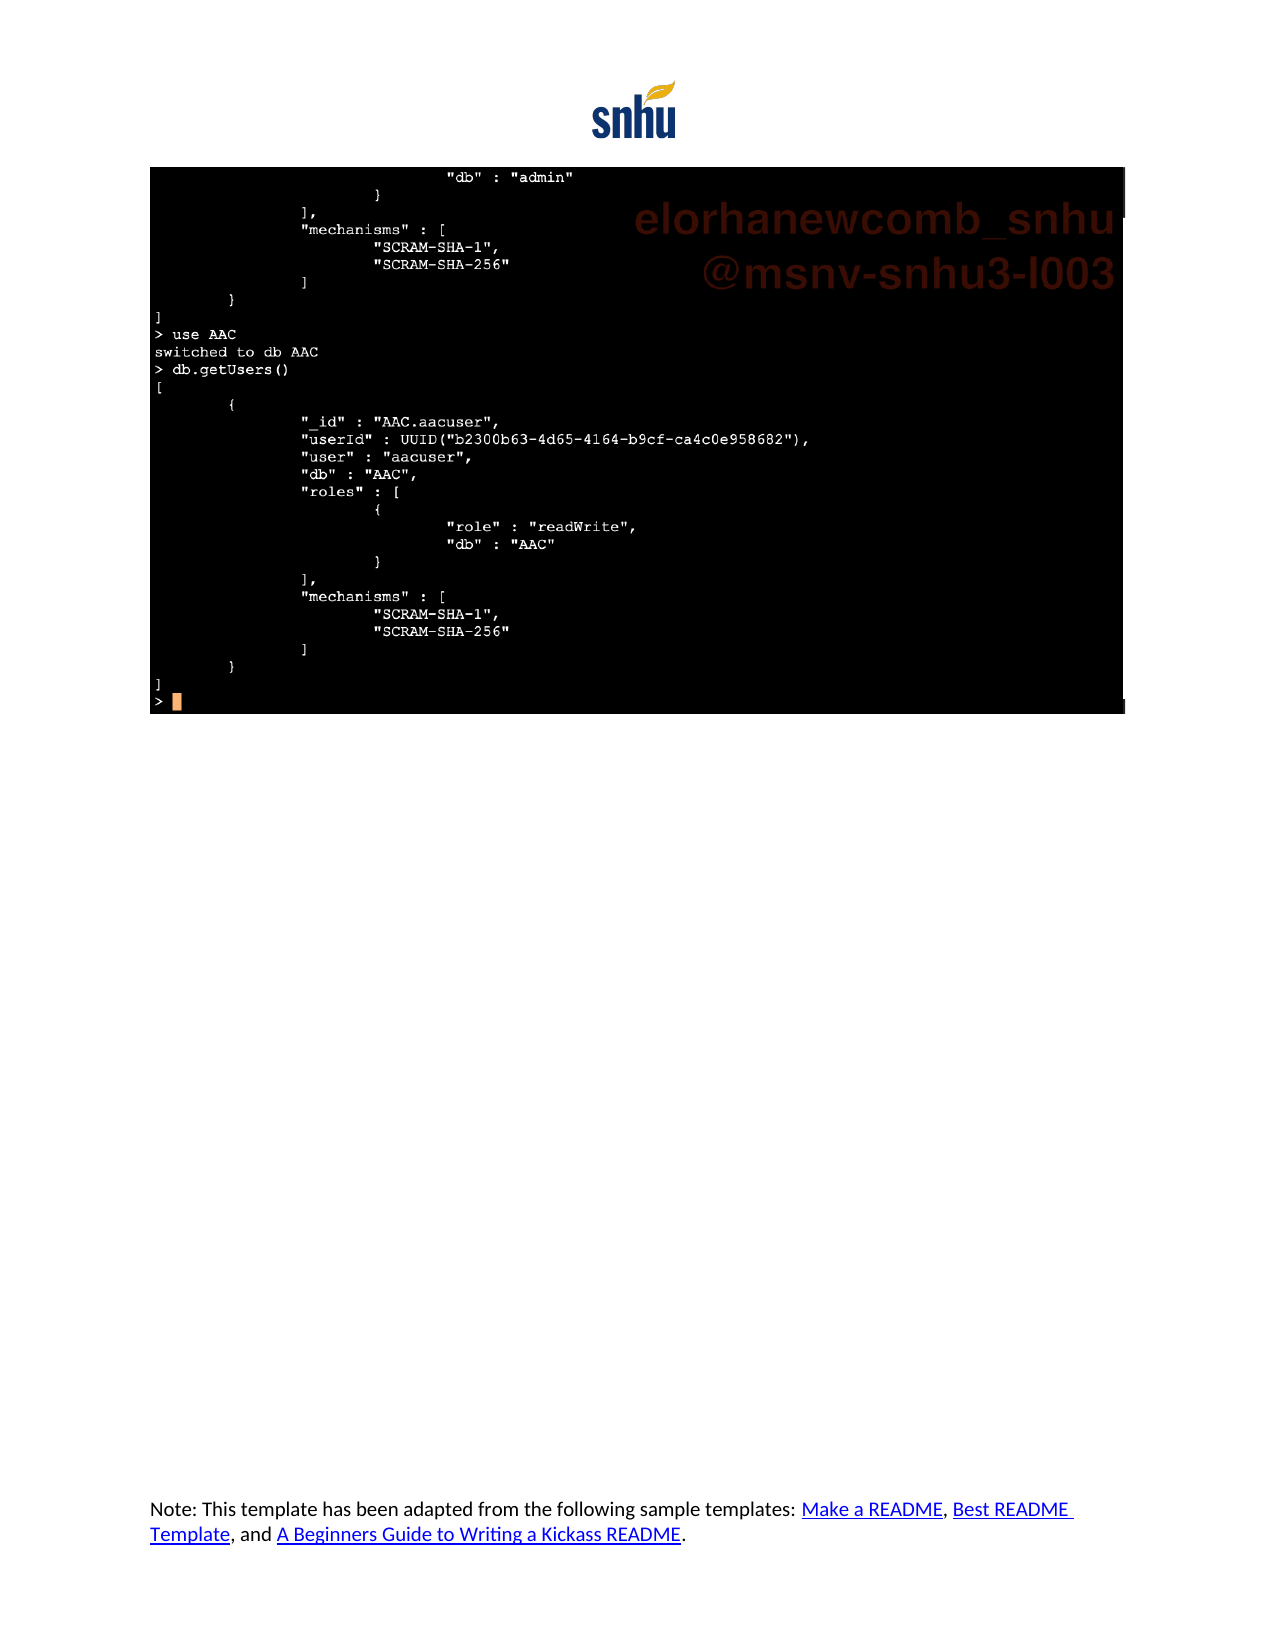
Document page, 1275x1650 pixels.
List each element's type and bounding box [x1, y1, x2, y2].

picture [573, 75, 702, 147]
picture [150, 167, 1125, 714]
